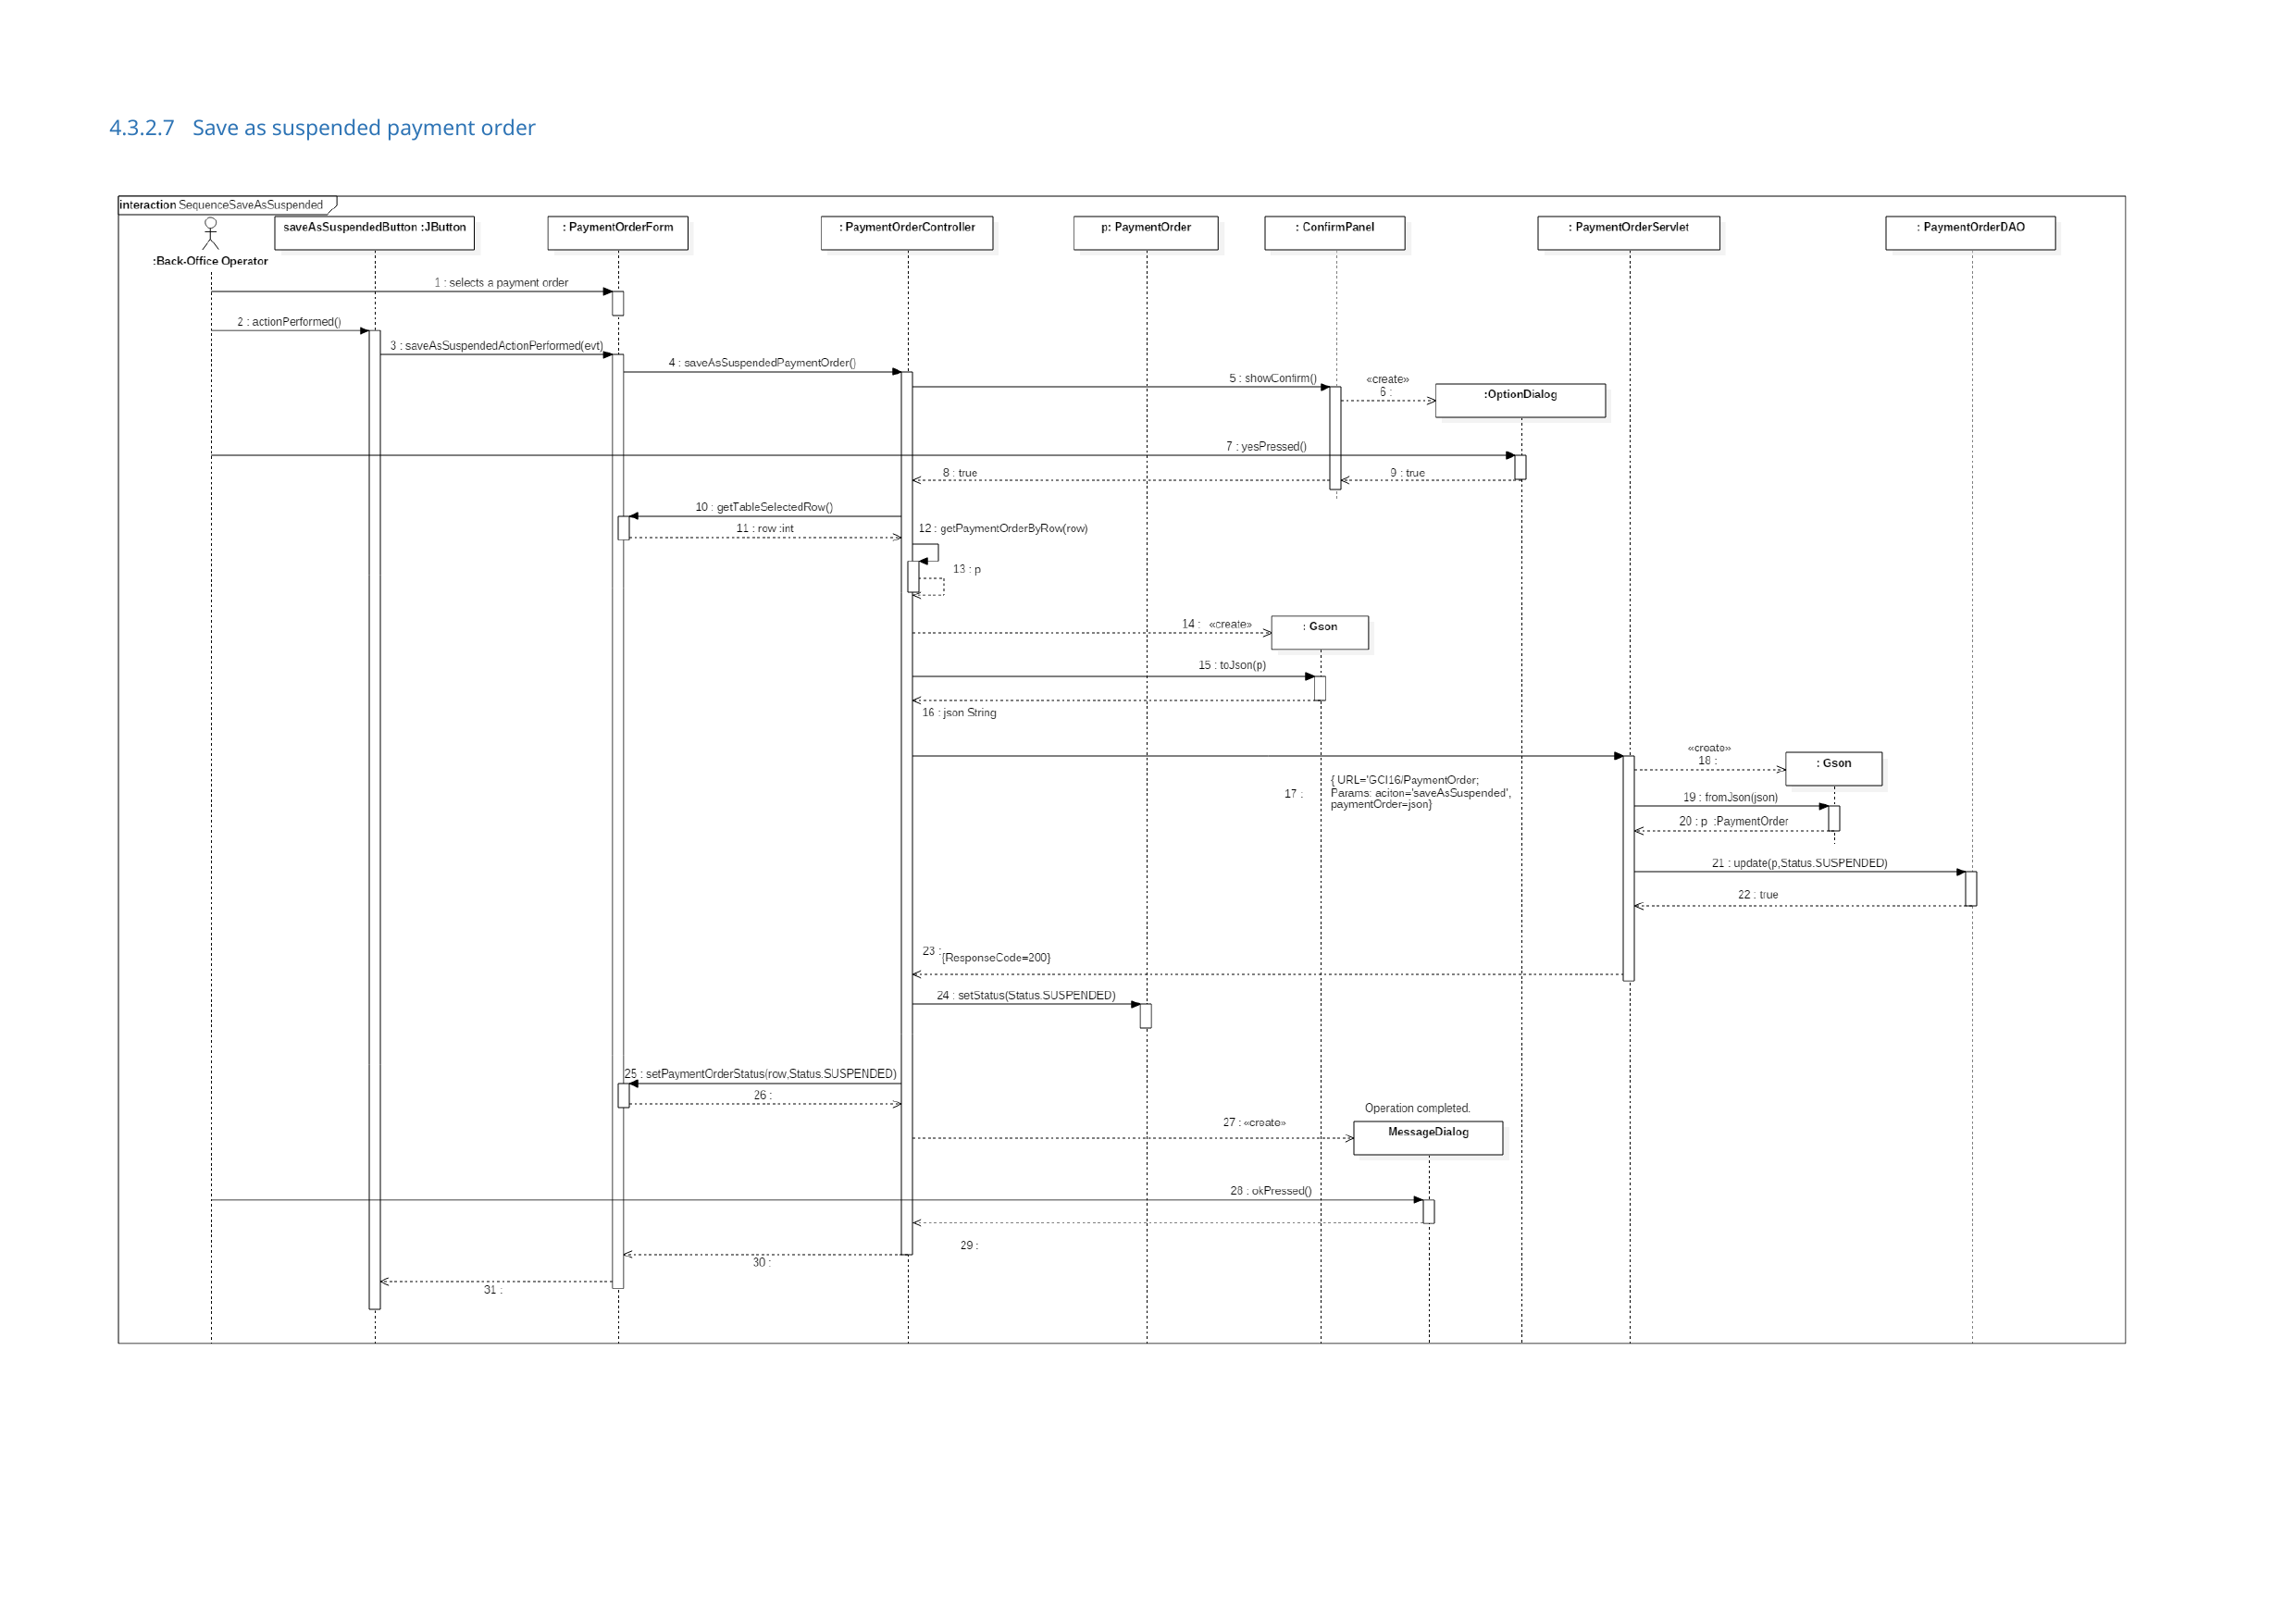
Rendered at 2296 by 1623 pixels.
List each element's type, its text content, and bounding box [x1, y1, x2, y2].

picture [109, 187, 2159, 1377]
subtitle Save as suspended payment order [109, 113, 2159, 142]
